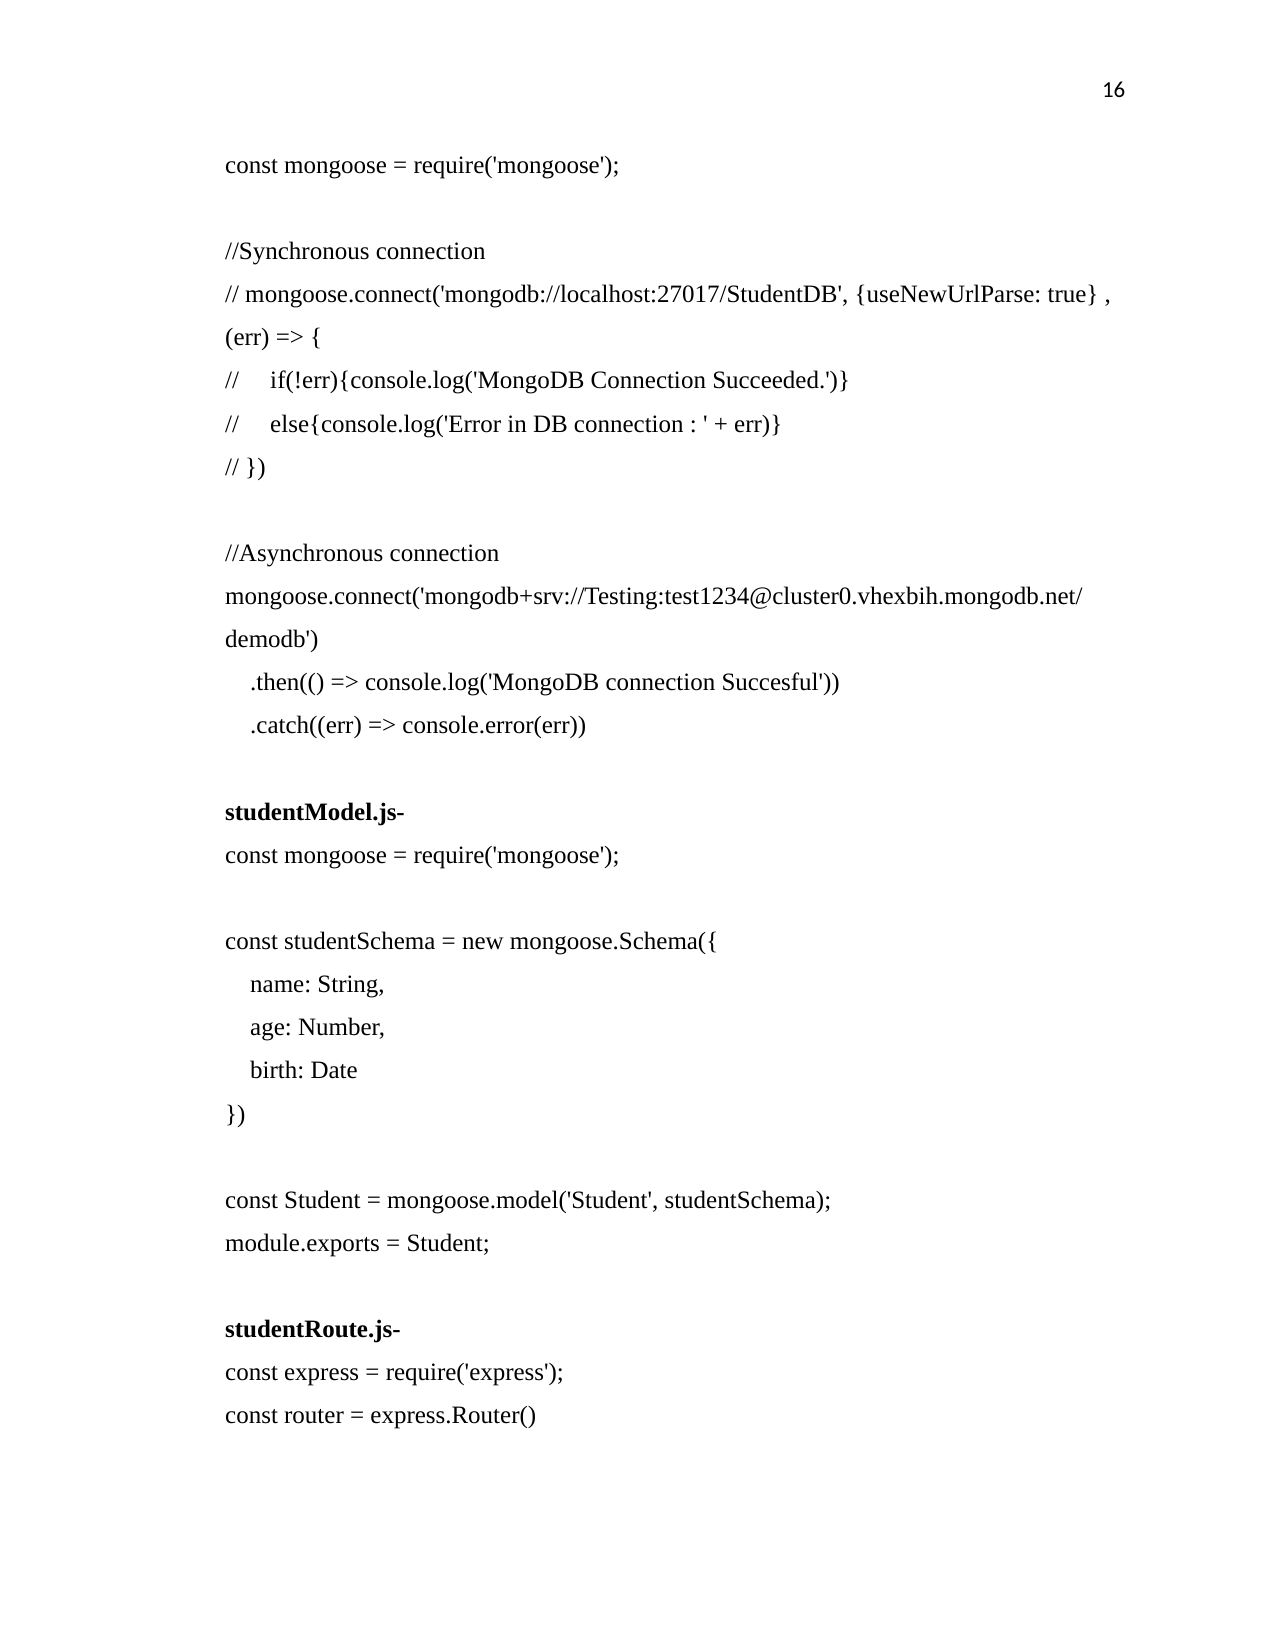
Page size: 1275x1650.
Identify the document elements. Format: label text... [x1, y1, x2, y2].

list .then(() => console.log('MongoDB connection Succesful')) [225, 667, 1125, 696]
list age: Number, [225, 1012, 1125, 1041]
list const router = express.Router() [225, 1401, 1125, 1429]
list const mongoose = require('mongoose'); [225, 840, 1125, 869]
list .catch((err) => console.error(err)) [225, 711, 1125, 739]
list studentRoute.js- [225, 1314, 1125, 1343]
list birth: Date [225, 1056, 1125, 1084]
list // }) [225, 452, 1125, 481]
list module.exports = Student; [225, 1228, 1125, 1257]
list //Asynchronous connection [225, 538, 1125, 567]
list studentModel.js- [225, 797, 1125, 826]
list mongoose.connect('mongodb+srv://Testing:test1234@cluster0.vhexbih.mongodb.net/demodb') [225, 581, 1125, 653]
list const mongoose = require('mongoose'); [225, 150, 1125, 179]
list // if(!err){console.log('MongoDB Connection Succeeded.')} [225, 366, 1125, 394]
list const studentSchema = new mongoose.Schema({ [225, 926, 1125, 955]
list }) [225, 1099, 1125, 1127]
list const Student = mongoose.model('Student', studentSchema); [225, 1185, 1125, 1214]
list // else{console.log('Error in DB connection : ' + err)} [225, 409, 1125, 437]
list // mongoose.connect('mongodb://localhost:27017/StudentDB', {useNewUrlParse: true} , (err) => { [225, 279, 1125, 351]
list //Synchronous connection [225, 236, 1125, 265]
list name: String, [225, 969, 1125, 998]
list const express = require('express'); [225, 1357, 1125, 1386]
